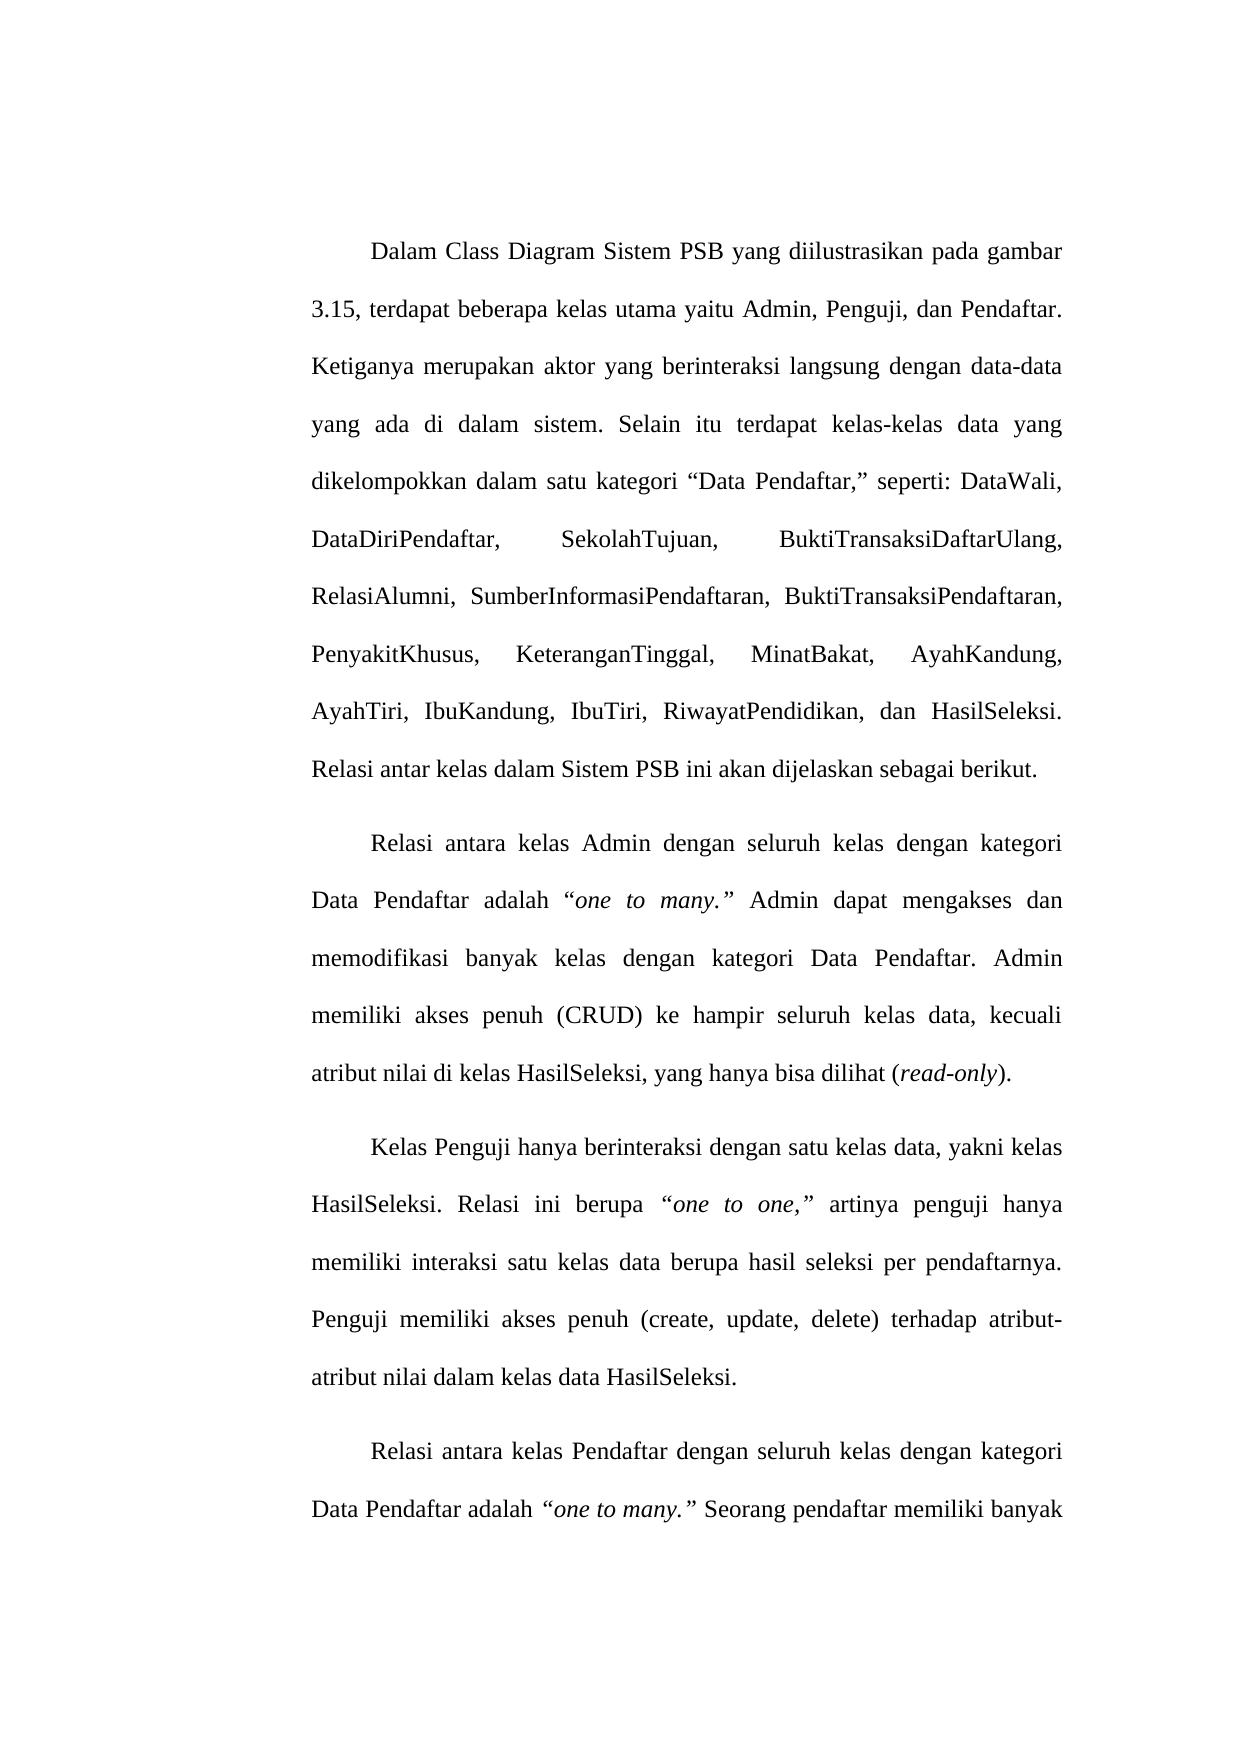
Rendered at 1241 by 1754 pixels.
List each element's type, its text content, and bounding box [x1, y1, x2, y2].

text Dalam Class Diagram Sistem PSB yang diilustrasikan pada gambar 3.15, terdapat beberapa kelas utama yaitu Admin, Penguji, dan Pendaftar. Ketiganya merupakan aktor yang berinteraksi langsung dengan data-data yang ada di dalam sistem. Selain itu terdapat kelas-kelas data yang dikelompokkan dalam satu kategori “Data Pendaftar,” seperti: DataWali, DataDiriPendaftar, SekolahTujuan, BuktiTransaksiDaftarUlang, RelasiAlumni, SumberInformasiPendaftaran, BuktiTransaksiPendaftaran, PenyakitKhusus, KeteranganTinggal, MinatBakat, AyahKandung, AyahTiri, IbuKandung, IbuTiri, RiwayatPendidikan, dan HasilSeleksi. Relasi antar kelas dalam Sistem PSB ini akan dijelaskan sebagai berikut. [311, 236, 1063, 782]
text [311, 1436, 1063, 1522]
text Relasi antara kelas Admin dengan seluruh kelas dengan kategori Data Pendaftar adalah “one to many.” Admin dapat mengakses dan memodifikasi banyak kelas dengan kategori Data Pendaftar. Admin memiliki akses penuh (CRUD) ke hampir seluruh kelas data, kecuali atribut nilai di kelas HasilSeleksi, yang hanya bisa dilihat (read-only). [311, 828, 1063, 1087]
text Kelas Penguji hanya berinteraksi dengan satu kelas data, yakni kelas HasilSeleksi. Relasi ini berupa “one to one,” artinya penguji hanya memiliki interaksi satu kelas data berupa hasil seleksi per pendaftarnya. Penguji memiliki akses penuh (create, update, delete) terhadap atribut-atribut nilai dalam kelas data HasilSeleksi. [311, 1132, 1063, 1391]
